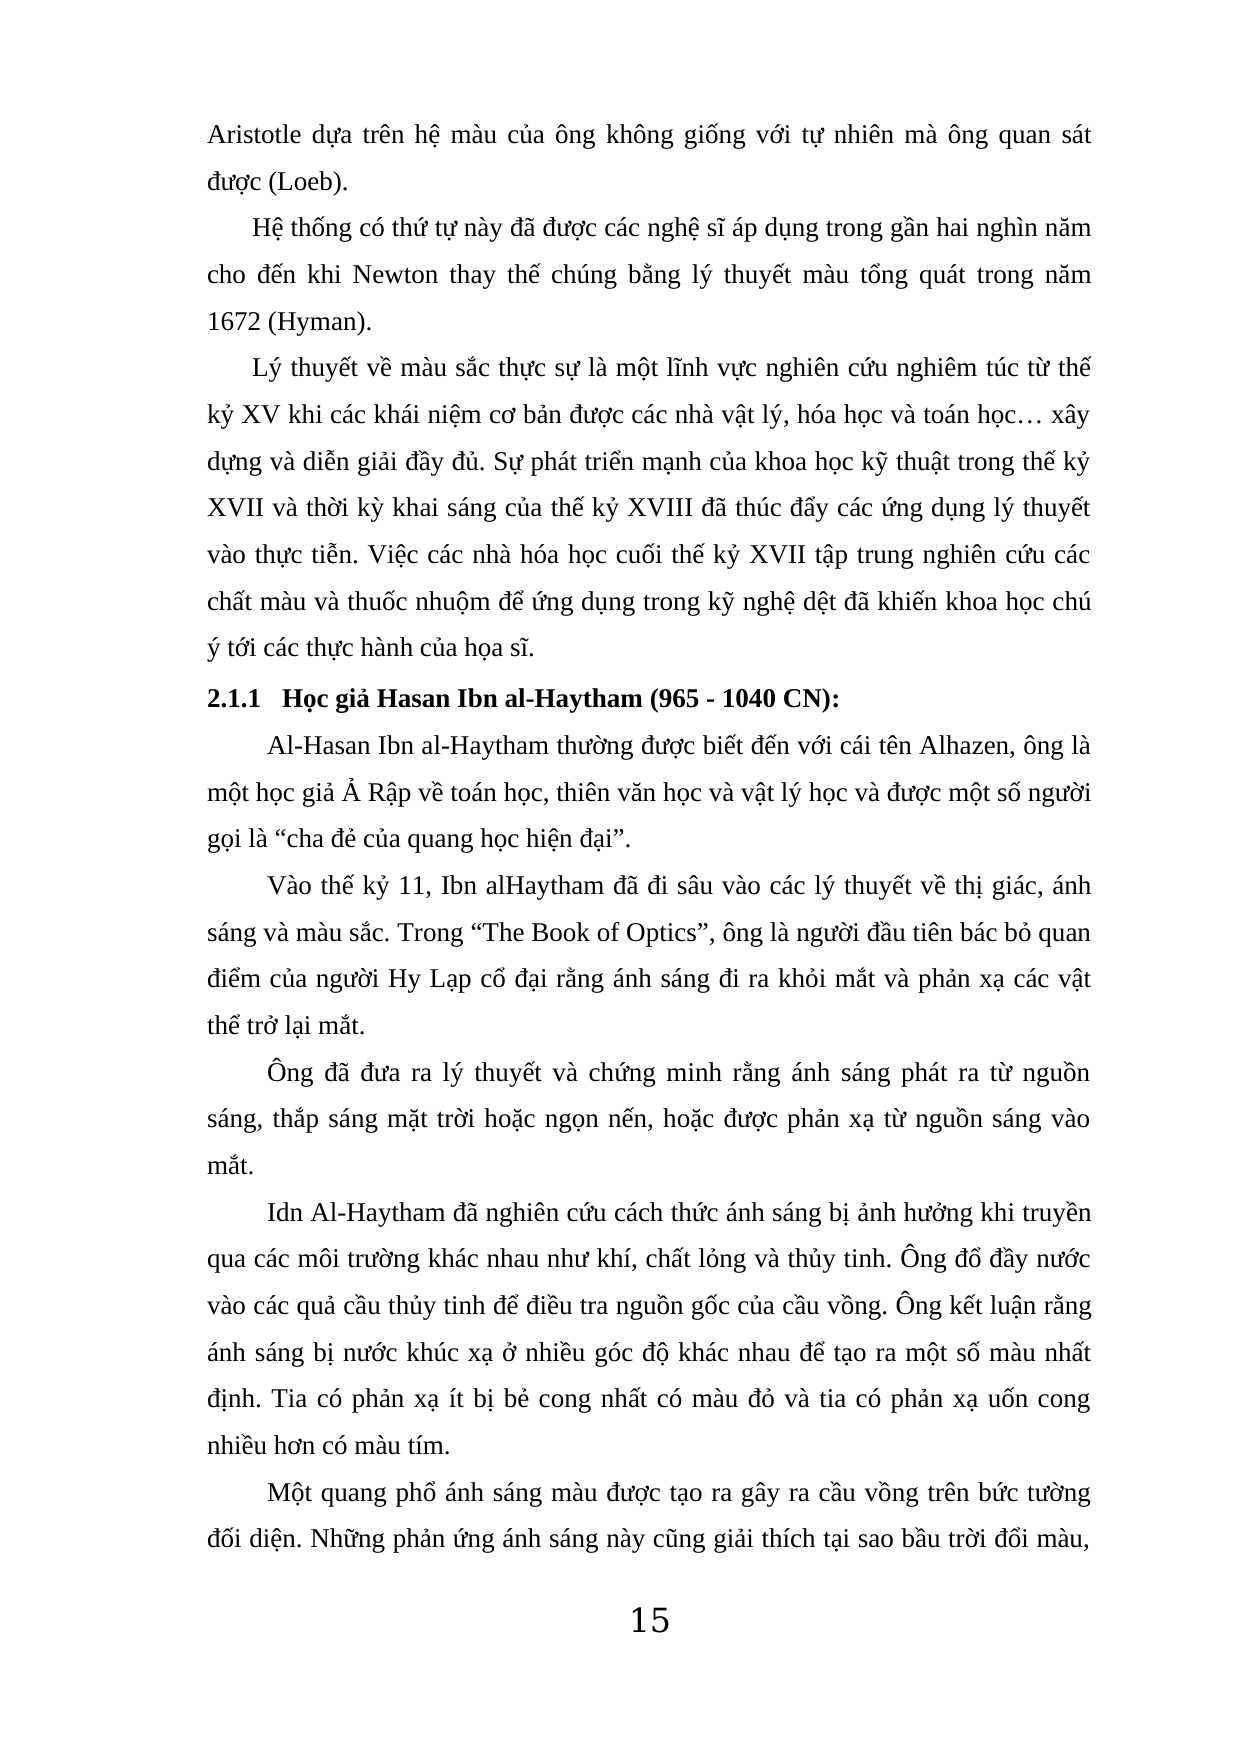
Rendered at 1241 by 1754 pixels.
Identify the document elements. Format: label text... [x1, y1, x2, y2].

text Hệ thống có thứ tự này đã được các nghệ sĩ áp dụng trong gần hai nghìn năm cho đến khi Newton thay thế chúng bằng lý thuyết màu tổng quát trong năm 1672 (Hyman). [207, 211, 1092, 336]
text Ông đã đưa ra lý thuyết và chứng minh rằng ánh sáng phát ra từ nguồn sáng, thắp sáng mặt trời hoặc ngọn nến, hoặc được phản xạ từ nguồn sáng vào mắt. [207, 1056, 1092, 1180]
text Lý thuyết về màu sắc thực sự là một lĩnh vực nghiên cứu nghiêm túc từ thế kỷ XV khi các khái niệm cơ bản được các nhà vật lý, hóa học và toán học… xây dựng và diễn giải đầy đủ. Sự phát triển mạnh của khoa học kỹ thuật trong thế kỷ XVII và thời kỳ khai sáng của thế kỷ XVIII đã thúc đẩy các ứng dụng lý thuyết vào thực tiễn. Việc các nhà hóa học cuối thế kỷ XVII tập trung nghiên cứu các chất màu và thuốc nhuộm để ứng dụng trong kỹ nghệ dệt đã khiến khoa học chú ý tới các thực hành của họa sĩ. [207, 351, 1092, 663]
text Al-Hasan Ibn al-Haytham thường được biết đến với cái tên Alhazen, ông là một học giả Ả Rập về toán học, thiên văn học và vật lý học và được một số người gọi là “cha đẻ của quang học hiện đại”. [207, 729, 1092, 853]
text Vào thế kỷ 11, Ibn alHaytham đã đi sâu vào các lý thuyết về thị giác, ánh sáng và màu sắc. Trong “The Book of Optics”, ông là người đầu tiên bác bỏ quan điểm của người Hy Lạp cổ đại rằng ánh sáng đi ra khỏi mắt và phản xạ các vật thể trở lại mắt. [207, 869, 1092, 1040]
text Idn Al-Haytham đã nghiên cứu cách thức ánh sáng bị ảnh hưởng khi truyền qua các môi trường khác nhau như khí, chất lỏng và thủy tinh. Ông đổ đầy nước vào các quả cầu thủy tinh để điều tra nguồn gốc của cầu vồng. Ông kết luận rằng ánh sáng bị nước khúc xạ ở nhiều góc độ khác nhau để tạo ra một số màu nhất định. Tia có phản xạ ít bị bẻ cong nhất có màu đỏ và tia có phản xạ uốn cong nhiều hơn có màu tím. [207, 1196, 1092, 1460]
subtitle Học giả Hasan Ibn al-Haytham (965 - 1040 CN): [207, 682, 1092, 713]
